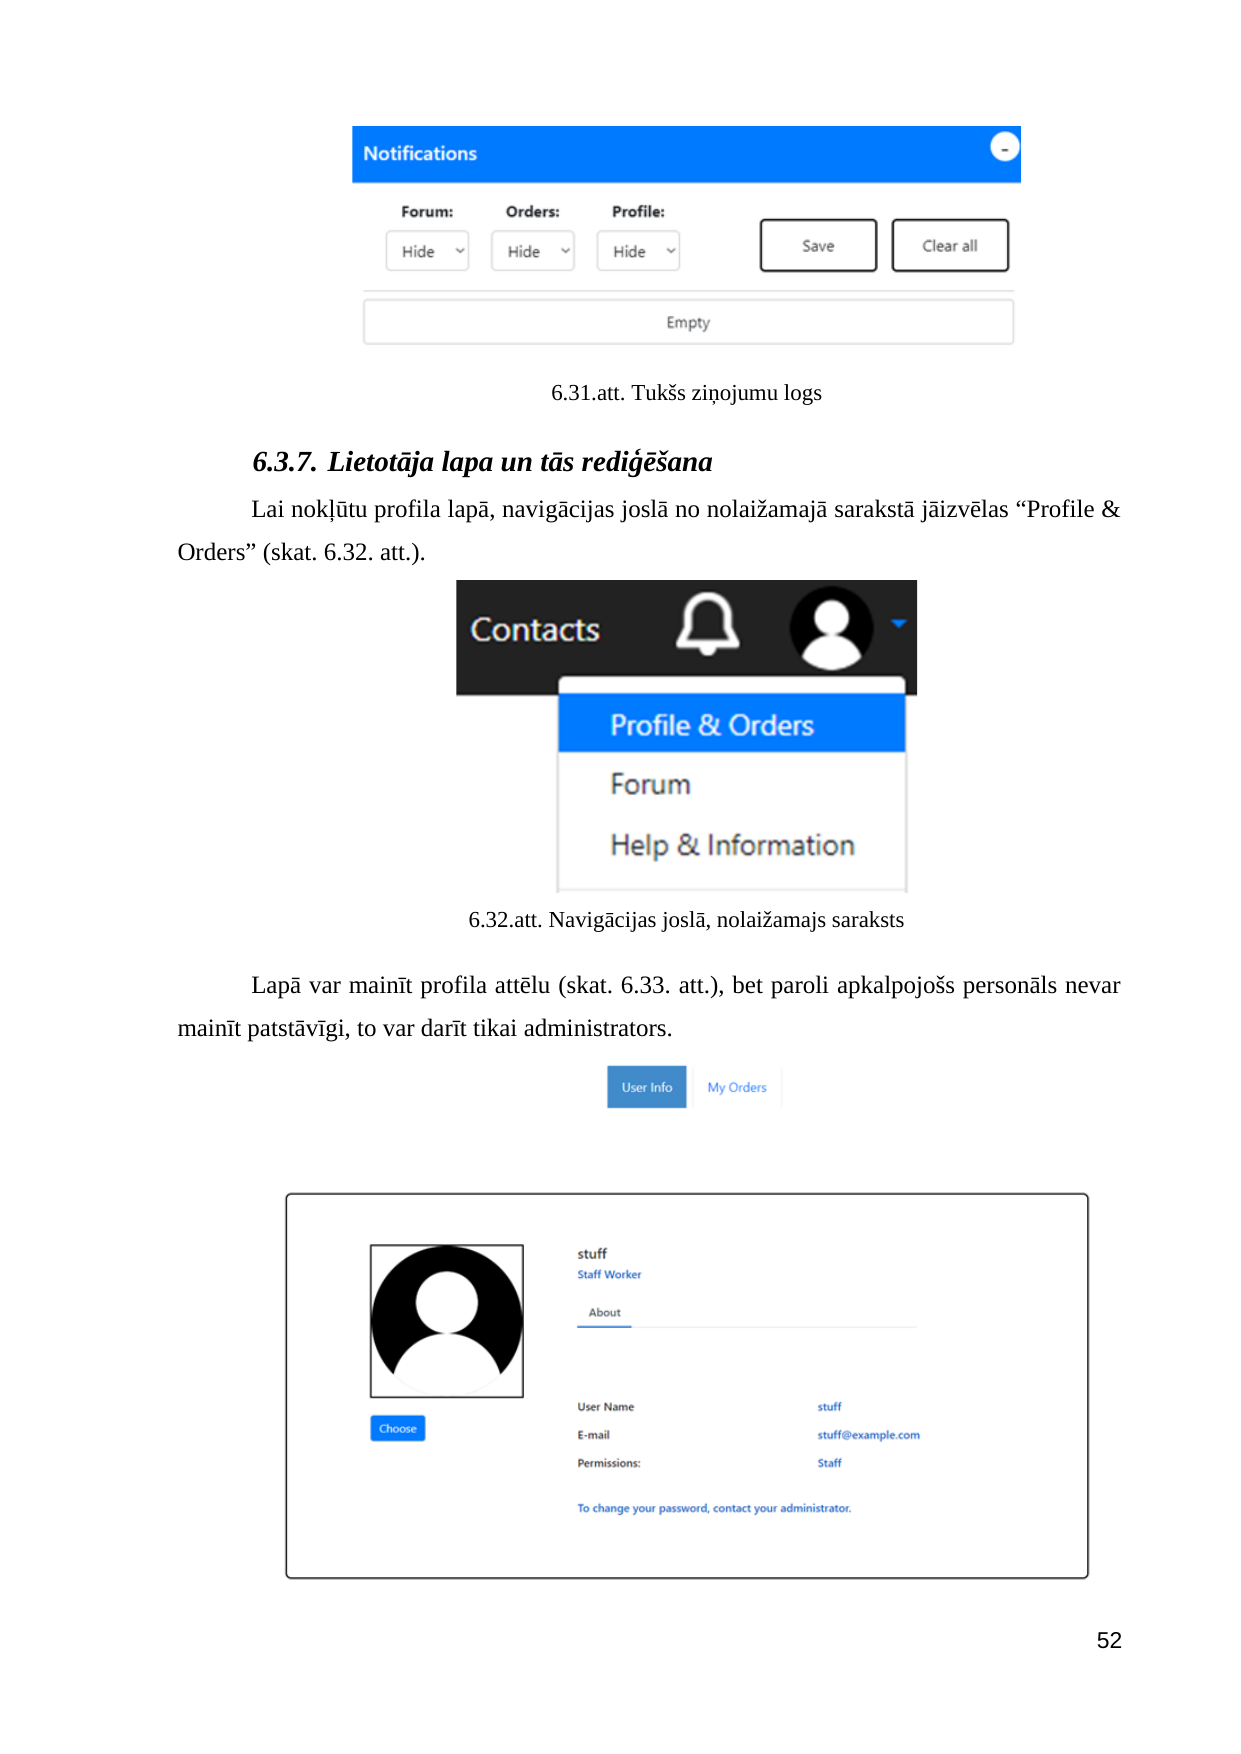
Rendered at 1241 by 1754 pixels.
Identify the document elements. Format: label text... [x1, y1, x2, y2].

picture [456, 580, 918, 893]
text Lapā var mainīt profila attēlu (skat. 6.33. att.), bet paroli apkalpojošs personāls nevar mainīt patstāvīgi, to var darīt tikai administrators. [177, 970, 1122, 1042]
text 6.31.att. Tukšs ziņojumu logs [177, 379, 1122, 406]
picture [261, 1056, 1112, 1593]
text Lai nokļūtu profila lapā, navigācijas joslā no nolaižamajā sarakstā jāizvēlas “Profile & Orders” (skat. 6.32. att.). [177, 494, 1122, 566]
list Lietotāja lapa un tās rediģēšana [252, 444, 1122, 477]
picture [352, 126, 1021, 367]
text 6.32.att. Navigācijas joslā, nolaižamajs saraksts [177, 906, 1122, 932]
